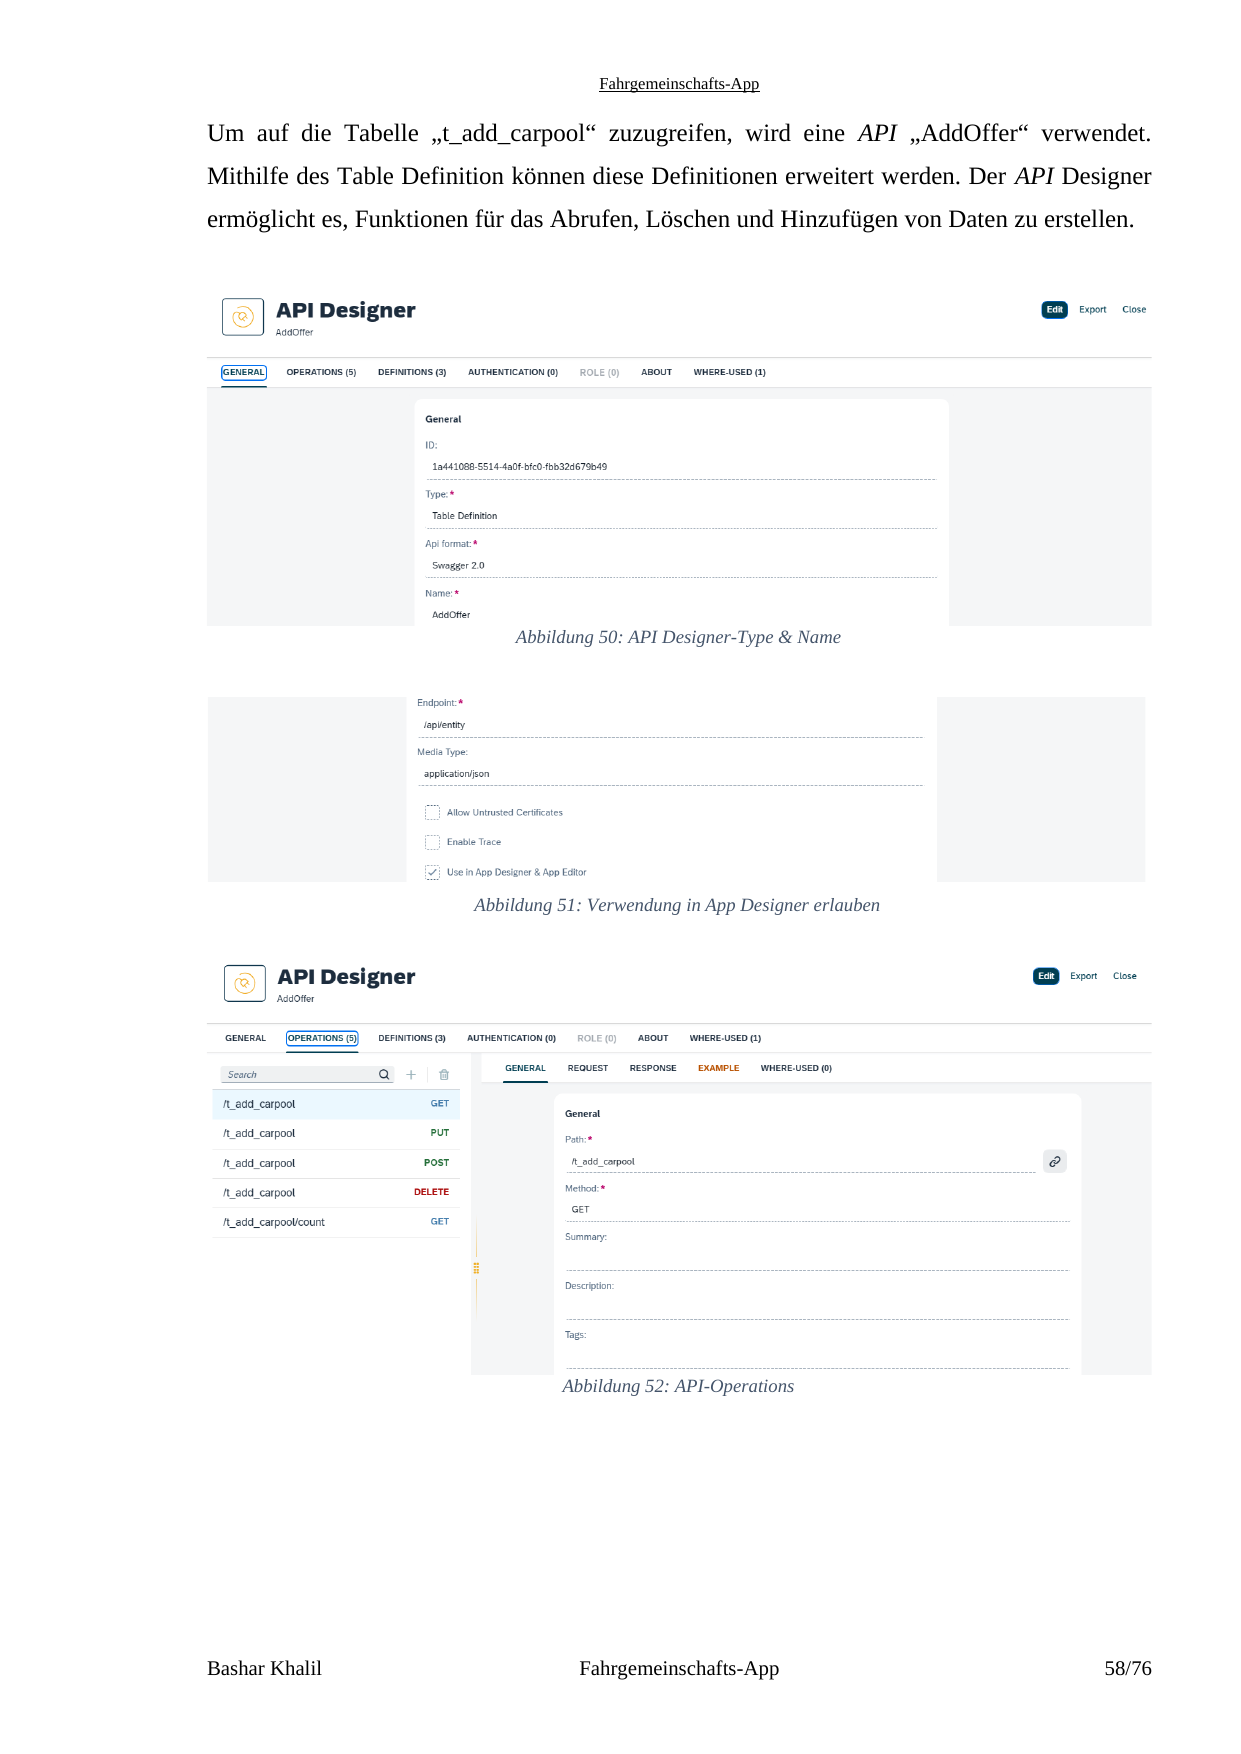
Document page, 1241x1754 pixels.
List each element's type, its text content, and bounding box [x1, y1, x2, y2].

text Abbildung 50: API Designer-Type & Name [207, 626, 1152, 648]
picture [206, 290, 1152, 626]
picture [207, 697, 1145, 882]
picture [206, 956, 1152, 1375]
text Um auf die Tabelle „t_add_carpool“ zuzugreifen, wird eine API „AddOffer“ verwendet. Mithilfe des Table Definition können diese Definitionen erweitert werden. Der API Designer ermöglicht es, Funktionen für das Abrufen, Löschen und Hinzufügen von Daten zu erstellen. [207, 118, 1152, 233]
text Abbildung 52: API-Operations [207, 1375, 1152, 1397]
